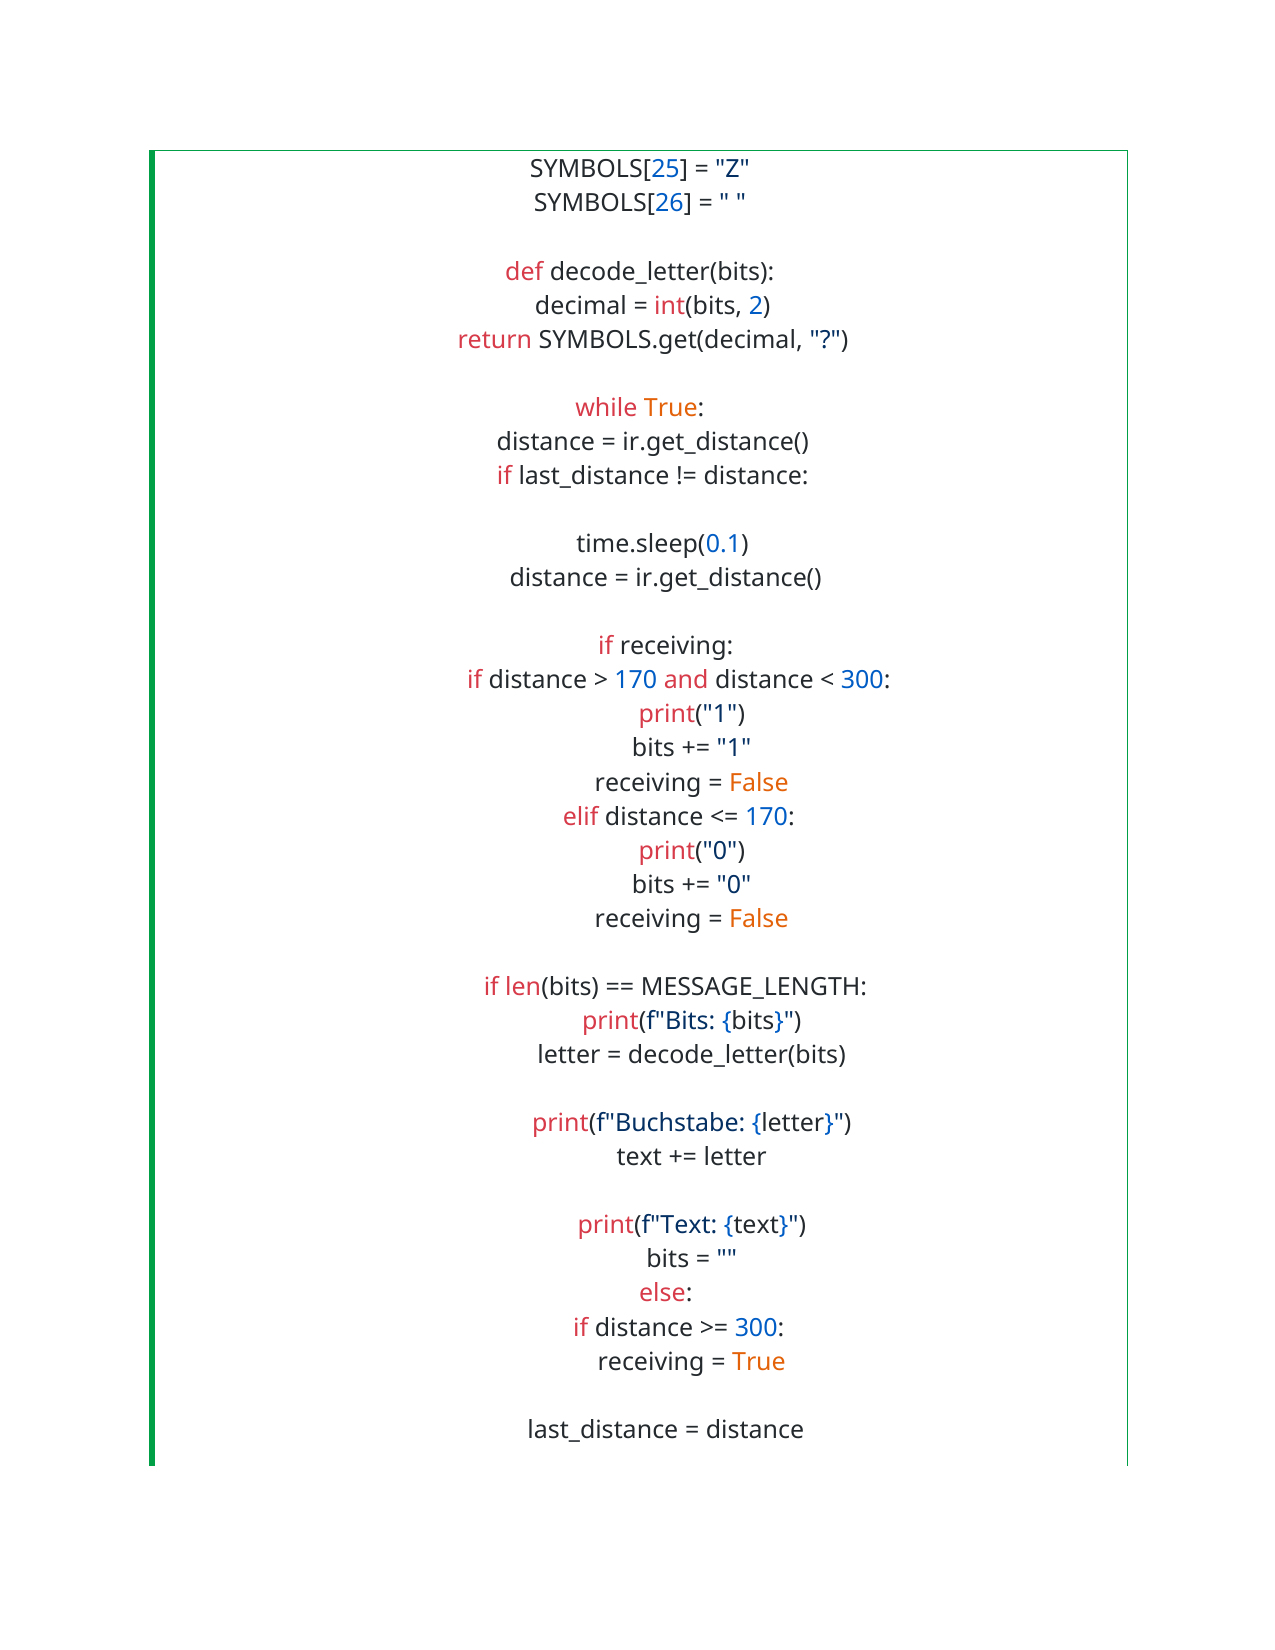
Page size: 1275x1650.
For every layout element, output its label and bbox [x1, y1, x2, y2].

table_header [155, 151, 1127, 1466]
